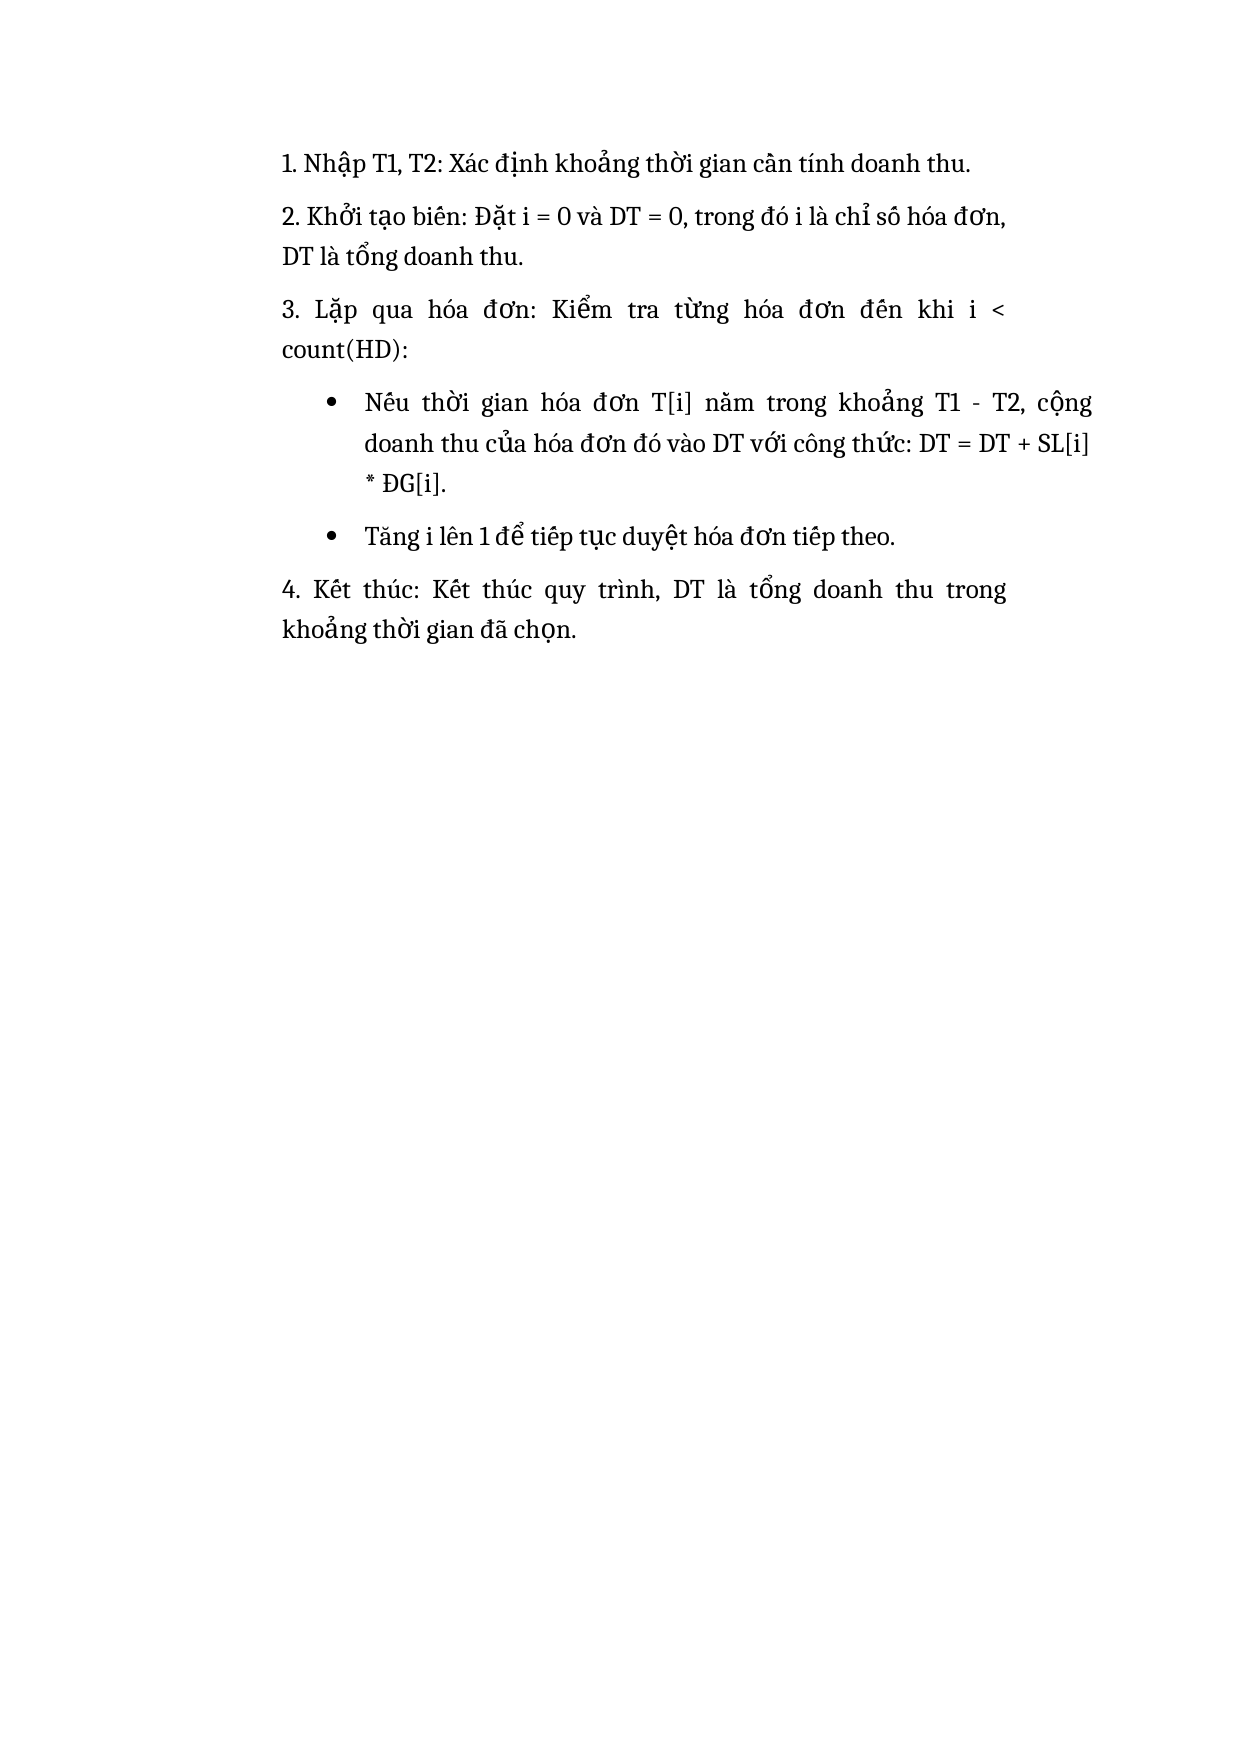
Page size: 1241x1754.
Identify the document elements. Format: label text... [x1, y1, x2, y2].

text 1. Nhập T1, T2: Xác định khoảng thời gian cần tính doanh thu. [282, 148, 1007, 179]
list Tăng i lên 1 để tiếp tục duyệt hóa đơn tiếp theo. [327, 521, 1092, 552]
text 4. Kết thúc: Kết thúc quy trình, DT là tổng doanh thu trong khoảng thời gian đã chọn. [282, 574, 1007, 646]
text 3. Lặp qua hóa đơn: Kiểm tra từng hóa đơn đến khi i < count(HD): [282, 294, 1007, 366]
text 2. Khởi tạo biến: Đặt i = 0 và DT = 0, trong đó i là chỉ số hóa đơn, DT là tổng doanh thu. [282, 201, 1007, 272]
list Nếu thời gian hóa đơn T[i] nằm trong khoảng T1 - T2, cộng doanh thu của hóa đơn đó vào DT với công thức: DT = DT + SL[i] * ĐG[i]. [327, 387, 1092, 499]
